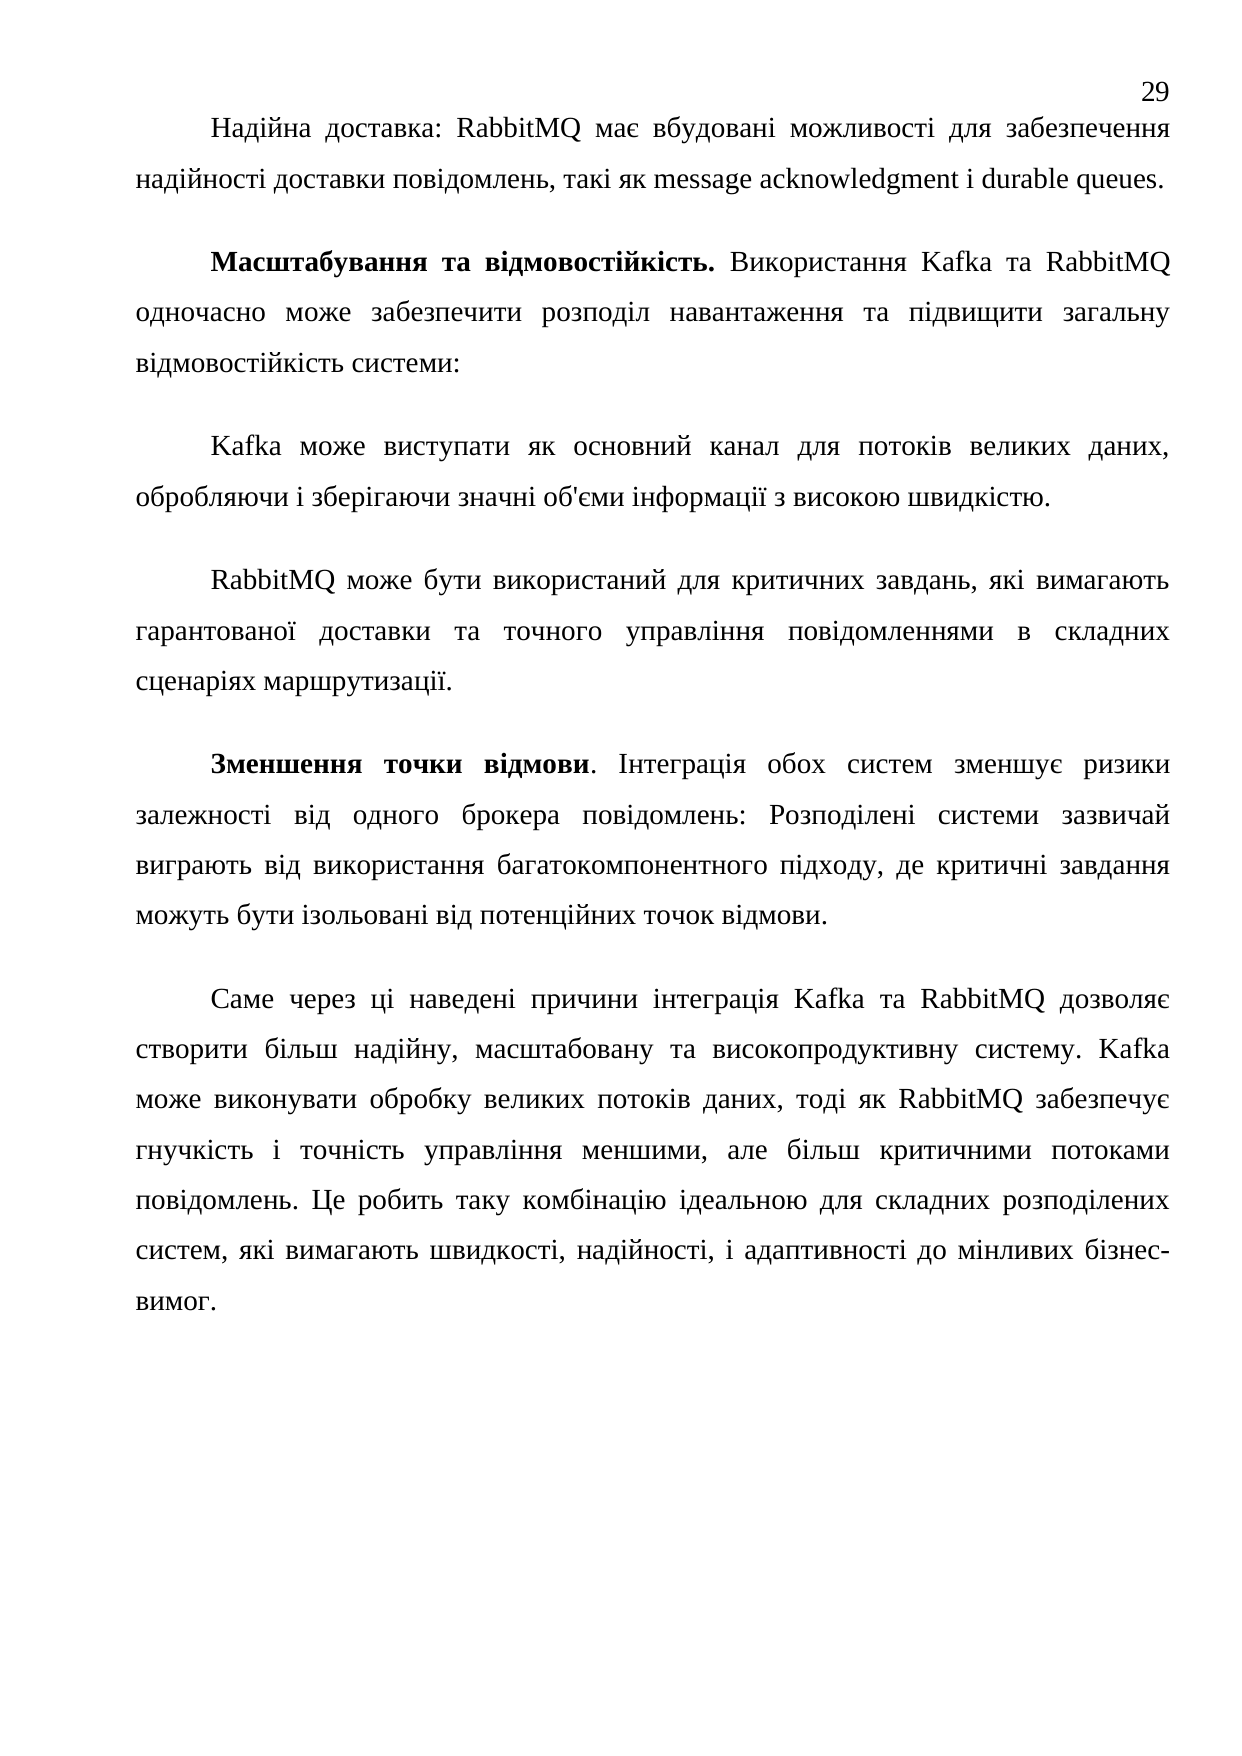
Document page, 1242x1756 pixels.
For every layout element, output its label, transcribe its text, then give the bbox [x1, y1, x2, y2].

text Саме через ці наведені причини інтеграція Kafka та RabbitMQ дозволяє створити більш надійну, масштабовану та високопродуктивну систему. Kafka може виконувати обробку великих потоків даних, тоді як RabbitMQ забезпечує гнучкість і точність управління меншими, але більш критичними потоками повідомлень. Це робить таку комбінацію ідеальною для складних розподілених систем, які вимагають швидкості, надійності, і адаптивності до мінливих бізнес-вимог. [135, 981, 1171, 1316]
text Зменшення точки відмови. Інтеграція обох систем зменшує ризики залежності від одного брокера повідомлень: Розподілені системи зазвичай виграють від використання багатокомпонентного підходу, де критичні завдання можуть бути ізольовані від потенційних точок відмови. [135, 746, 1171, 931]
text Надійна доставка: RabbitMQ має вбудовані можливості для забезпечення надійності доставки повідомлень, такі як message acknowledgment і durable queues. [135, 110, 1171, 194]
text Kafka може виступати як основний канал для потоків великих даних, обробляючи і зберігаючи значні об'єми інформації з високою швидкістю. [135, 428, 1171, 512]
text RabbitMQ може бути використаний для критичних завдань, які вимагають гарантованої доставки та точного управління повідомленнями в складних сценаріях маршрутизації. [135, 562, 1171, 696]
text Масштабування та відмовостійкість. Використання Kafka та RabbitMQ одночасно може забезпечити розподіл навантаження та підвищити загальну відмовостійкість системи: [135, 244, 1171, 378]
